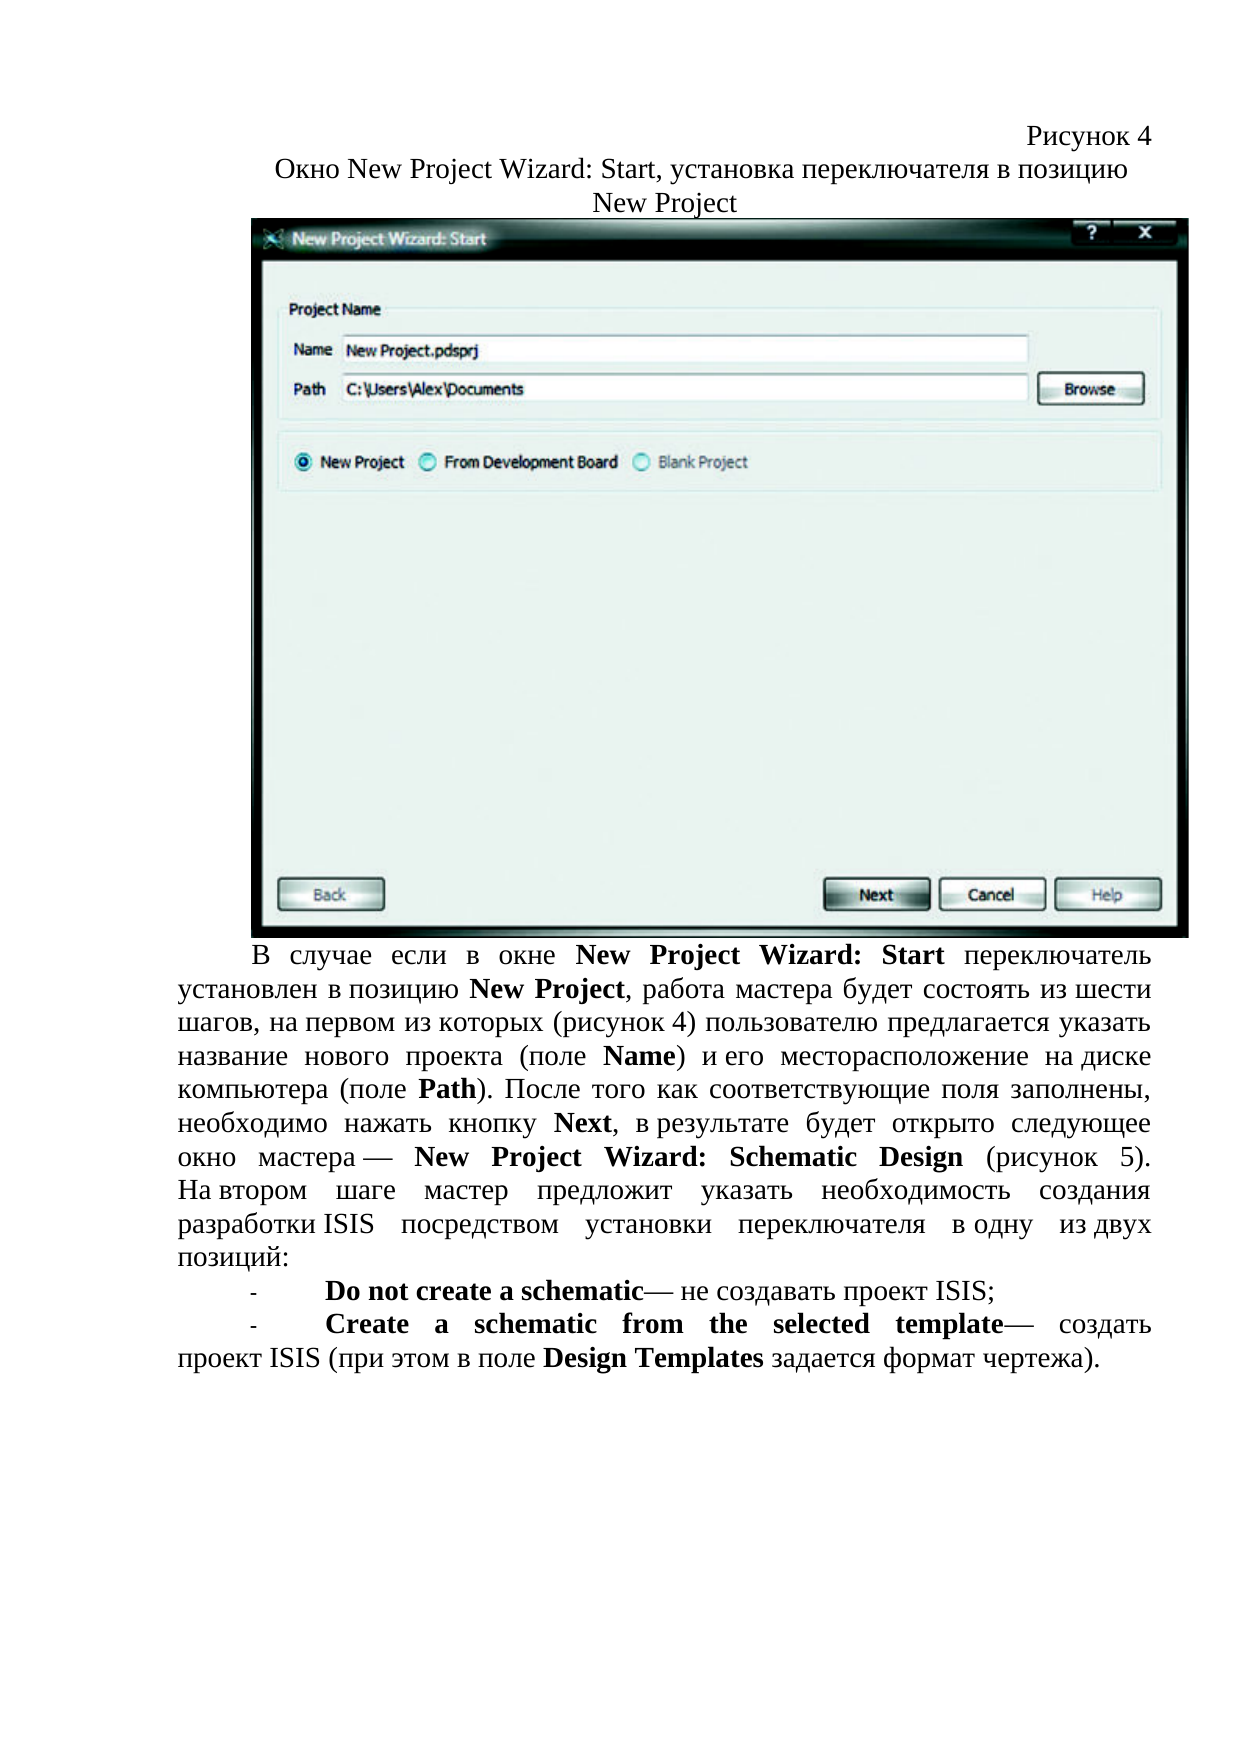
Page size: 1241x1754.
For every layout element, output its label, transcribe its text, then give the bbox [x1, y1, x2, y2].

picture [251, 218, 1189, 938]
text В случае если в окне New Project Wizard: Start переключатель установлен в позицию New Project, работа мастера будет состоять из шести шагов, на первом из которых (рисунок 4) пользователю предлагается указать название нового проекта (поле Name) и его месторасположение на диске компьютера (поле Path). После того как соответствующие поля заполнены, необходимо нажать кнопку Next, в результате будет открыто следующее окно мастера — New Project Wizard: Schematic Design (рисунок 5). На втором шаге мастер предложит указать необходимость создания разработки ISIS посредством установки переключателя в одну из двух позиций: [177, 937, 1152, 1273]
list Create a schematic from the selected template— создать проект ISIS (при этом в поле Design Templates задается формат чертежа). [177, 1306, 1152, 1373]
text Рисунок 4 [177, 118, 1152, 152]
list Do not create a schematic— не создавать проект ISIS; [177, 1273, 1152, 1306]
text Окно New Project Wizard: Start, установка переключателя в позицию New Project [177, 152, 1152, 219]
